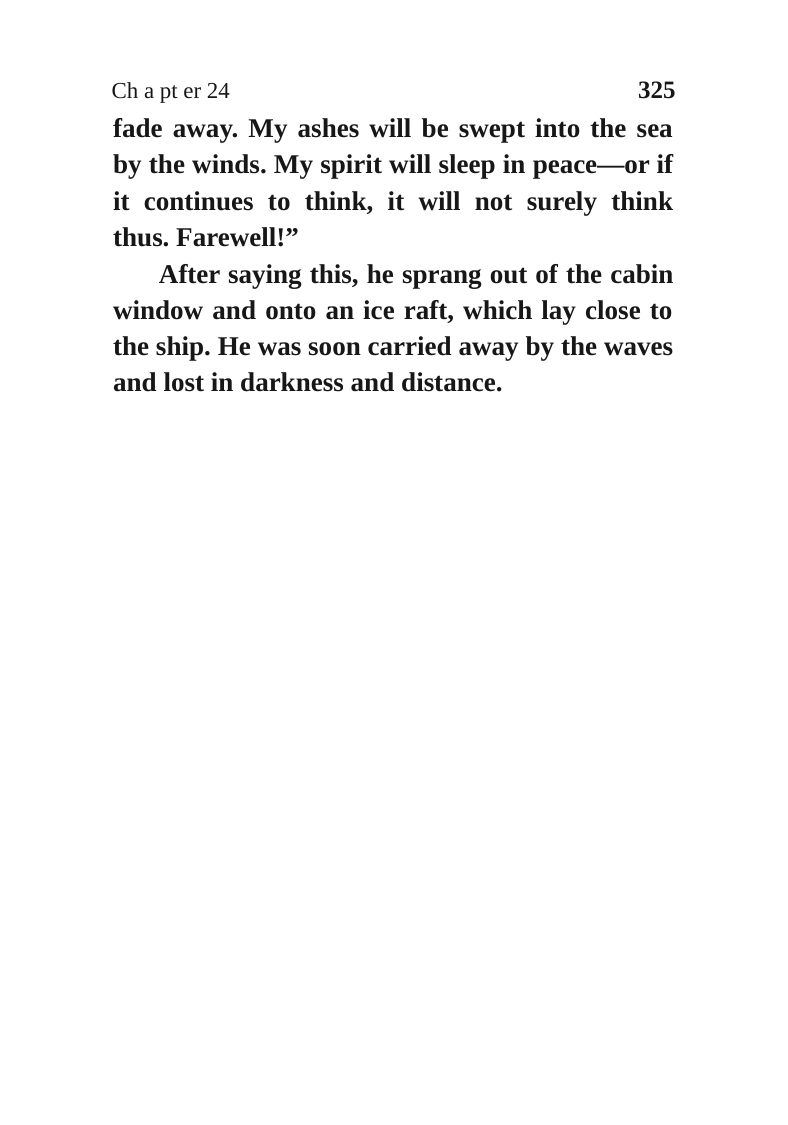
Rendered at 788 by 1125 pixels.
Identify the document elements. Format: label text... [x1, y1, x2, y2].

text After saying this, he sprang out of the cabin window and onto an ice raft, which lay close to the ship. He was soon carried away by the waves and lost in darkness and distance. [113, 258, 674, 397]
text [113, 112, 674, 252]
